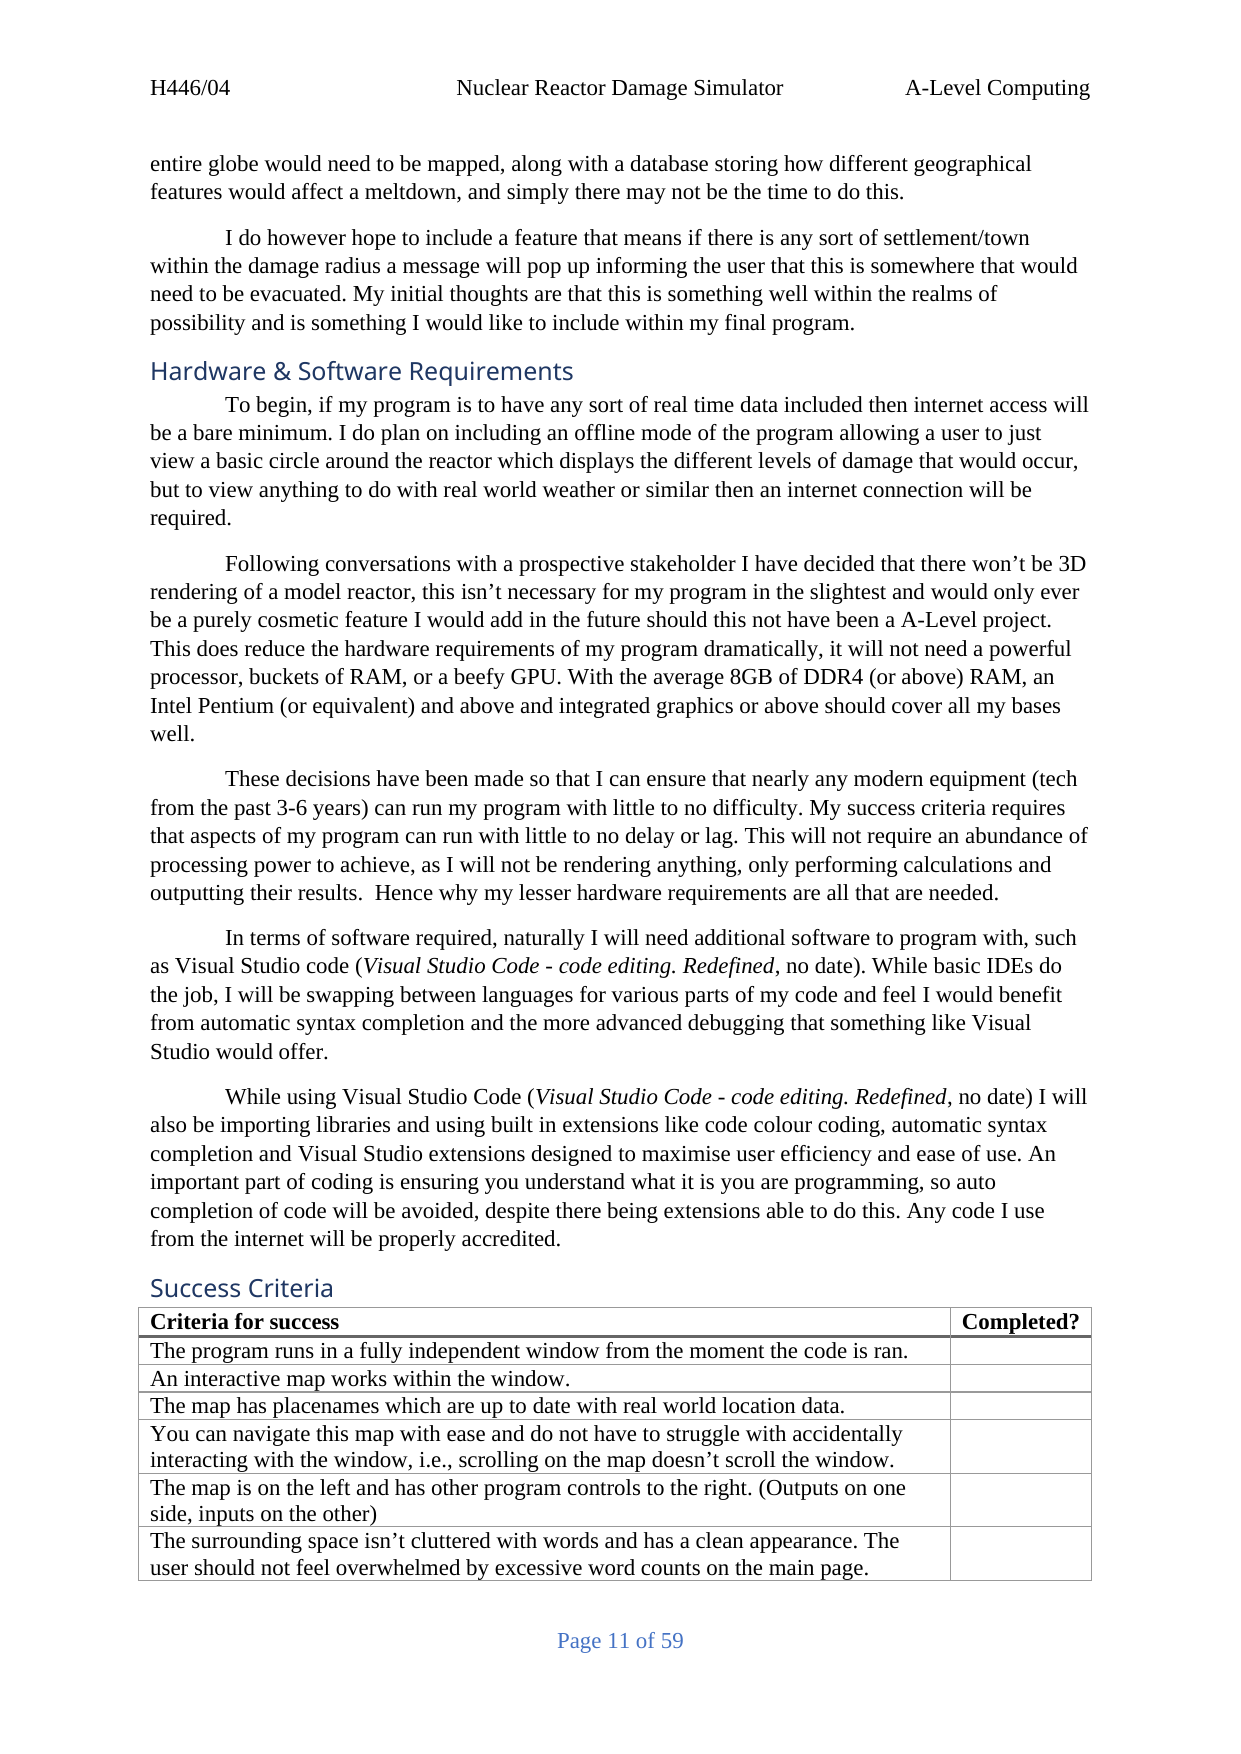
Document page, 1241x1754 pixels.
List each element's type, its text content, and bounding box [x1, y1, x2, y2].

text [150, 150, 1090, 205]
table_header Completed? [951, 1308, 1091, 1334]
text I do however hope to include a feature that means if there is any sort of settlement/town within the damage radius a message will pop up informing the user that this is somewhere that would need to be evacuated. My initial thoughts are that this is something well within the realms of possibility and is something I would like to include within my final program. [150, 223, 1090, 335]
table_cell The program runs in a fully independent window from the moment the code is ran. [139, 1338, 950, 1364]
table_cell [951, 1365, 1091, 1391]
table_cell [951, 1338, 1091, 1364]
table_cell [951, 1420, 1091, 1472]
table_cell You can navigate this map with ease and do not have to struggle with accidentally interacting with the window, i.e., scrolling on the map doesn’t scroll the window. [139, 1420, 950, 1472]
text While using Visual Studio Code (Visual Studio Code - code editing. Redefined, no date) I will also be importing libraries and using built in extensions like code colour coding, automatic syntax completion and Visual Studio extensions designed to maximise user efficiency and ease of use. An important part of coding is ensuring you understand what it is you are programming, so auto completion of code will be avoided, despite there being extensions able to do this. Any code I use from the internet will be properly accredited. [150, 1083, 1090, 1252]
table_cell The map has placenames which are up to date with real world location data. [139, 1393, 950, 1419]
table_header Criteria for success [139, 1308, 950, 1334]
table_cell [951, 1474, 1091, 1526]
table_cell The map is on the left and has other program controls to the right. (Outputs on one side, inputs on the other) [139, 1474, 950, 1526]
text Following conversations with a prospective stakeholder I have decided that there won’t be 3D rendering of a model reactor, this isn’t necessary for my program in the slightest and would only ever be a purely cosmetic feature I would add in the future should this not have been a A-Level project. This does reduce the hardware requirements of my program dramatically, it will not need a powerful processor, buckets of RAM, or a beefy GPU. With the average 8GB of DDR4 (or above) RAM, an Intel Pentium (or equivalent) and above and integrated graphics or above should cover all my bases well. [150, 549, 1090, 747]
table_cell [951, 1527, 1091, 1580]
table_cell The surrounding space isn’t cluttered with words and has a clean appearance. The user should not feel overwhelmed by excessive word counts on the main page. [139, 1527, 950, 1580]
subtitle Success Criteria [150, 1270, 1090, 1304]
table_cell [951, 1393, 1091, 1419]
text In terms of software required, naturally I will need additional software to program with, such as Visual Studio code (Visual Studio Code - code editing. Redefined, no date). While basic IDEs do the job, I will be swapping between languages for various parts of my code and feel I would benefit from automatic syntax completion and the more advanced debugging that something like Visual Studio would offer. [150, 924, 1090, 1064]
table_cell An interactive map works within the window. [139, 1365, 950, 1391]
subtitle Hardware & Software Requirements [150, 354, 1090, 388]
text To begin, if my program is to have any sort of real time data included then internet access will be a bare minimum. I do plan on including an offline mode of the program allowing a user to just view a basic circle around the reactor which displays the different levels of damage that would occur, but to view anything to do with real world weather or similar then an internet connection will be required. [150, 391, 1090, 531]
text These decisions have been made so that I can ensure that nearly any modern equipment (tech from the past 3-6 years) can run my program with little to no difficulty. My success criteria requires that aspects of my program can run with little to no delay or lag. This will not require an abundance of processing power to achieve, as I will not be rendering anything, only performing calculations and outputting their results. Hence why my lesser hardware requirements are all that are needed. [150, 765, 1090, 905]
